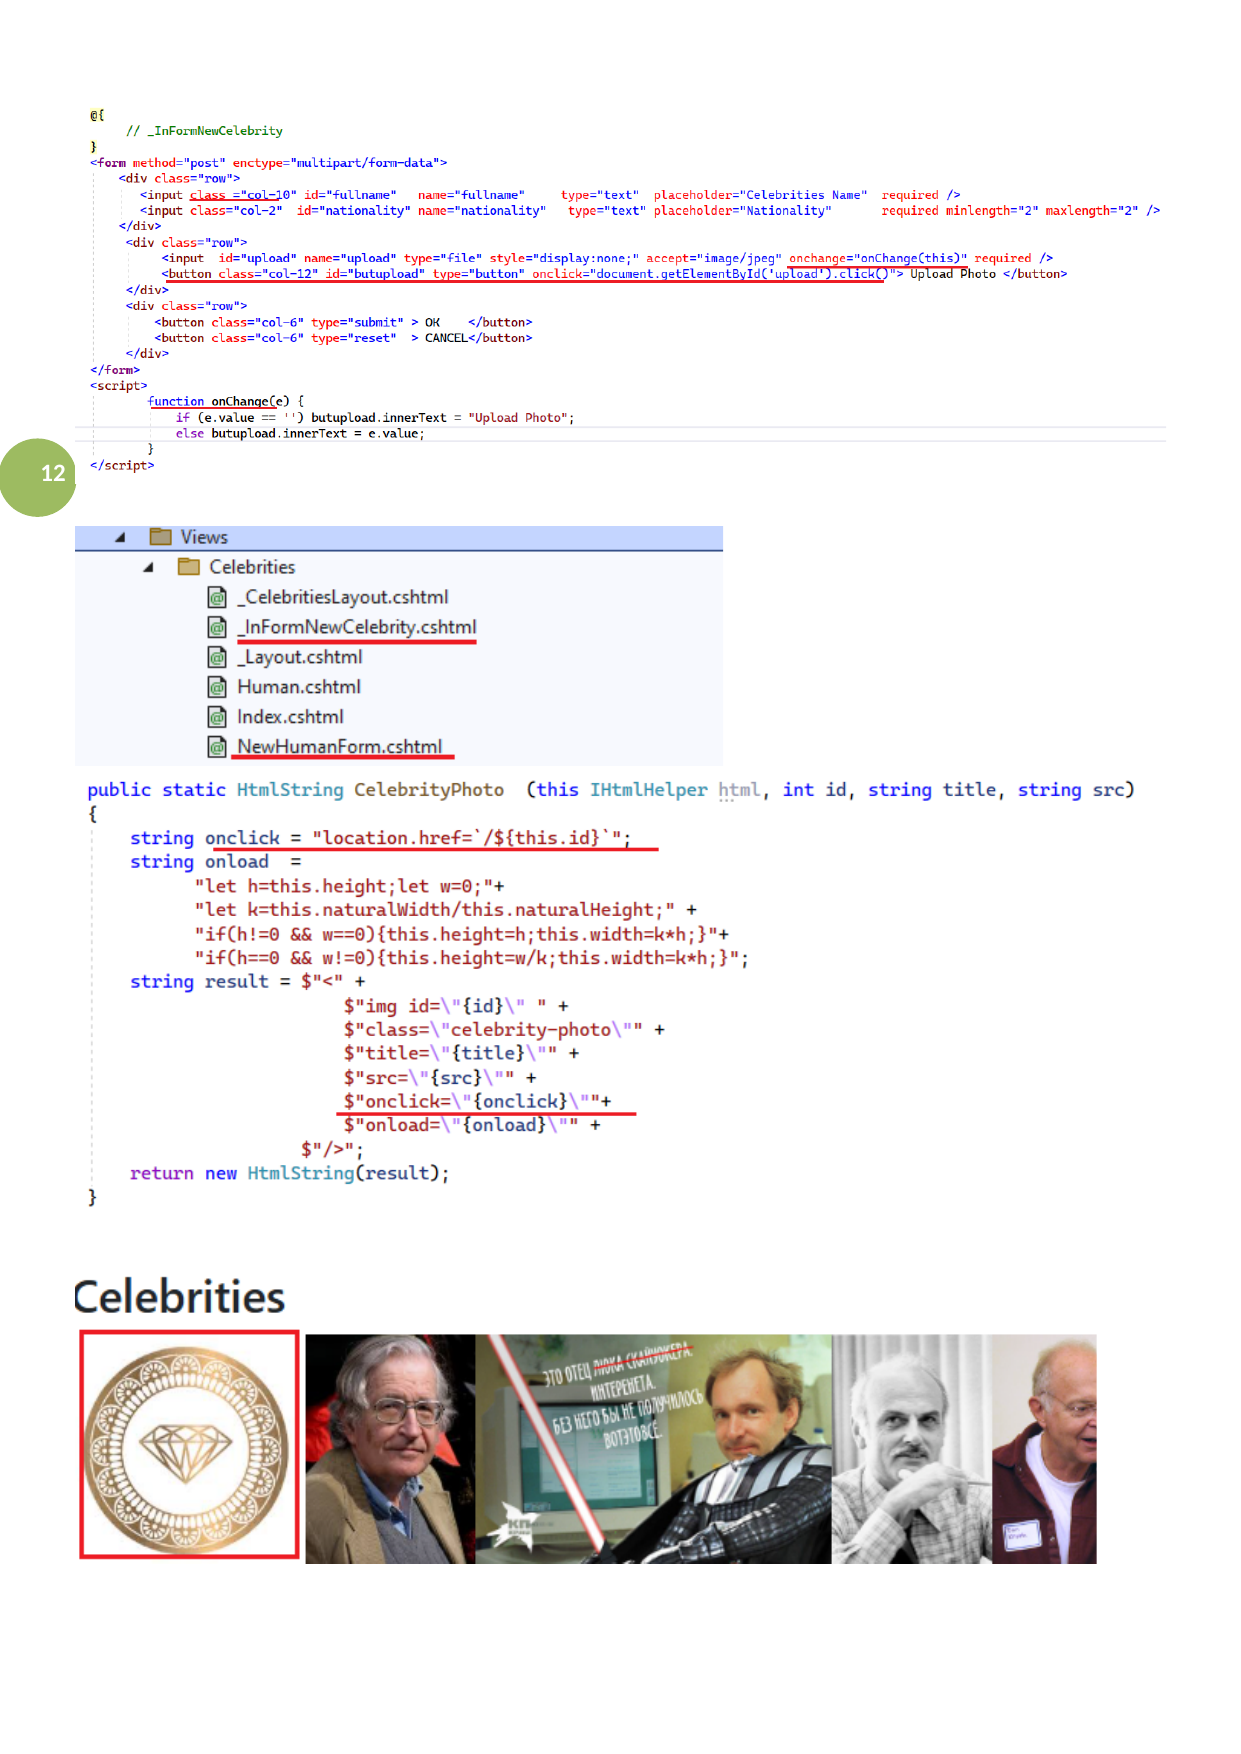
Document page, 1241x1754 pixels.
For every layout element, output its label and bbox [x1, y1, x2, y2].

picture [75, 104, 1167, 484]
picture [75, 526, 724, 766]
picture [75, 769, 1164, 1210]
